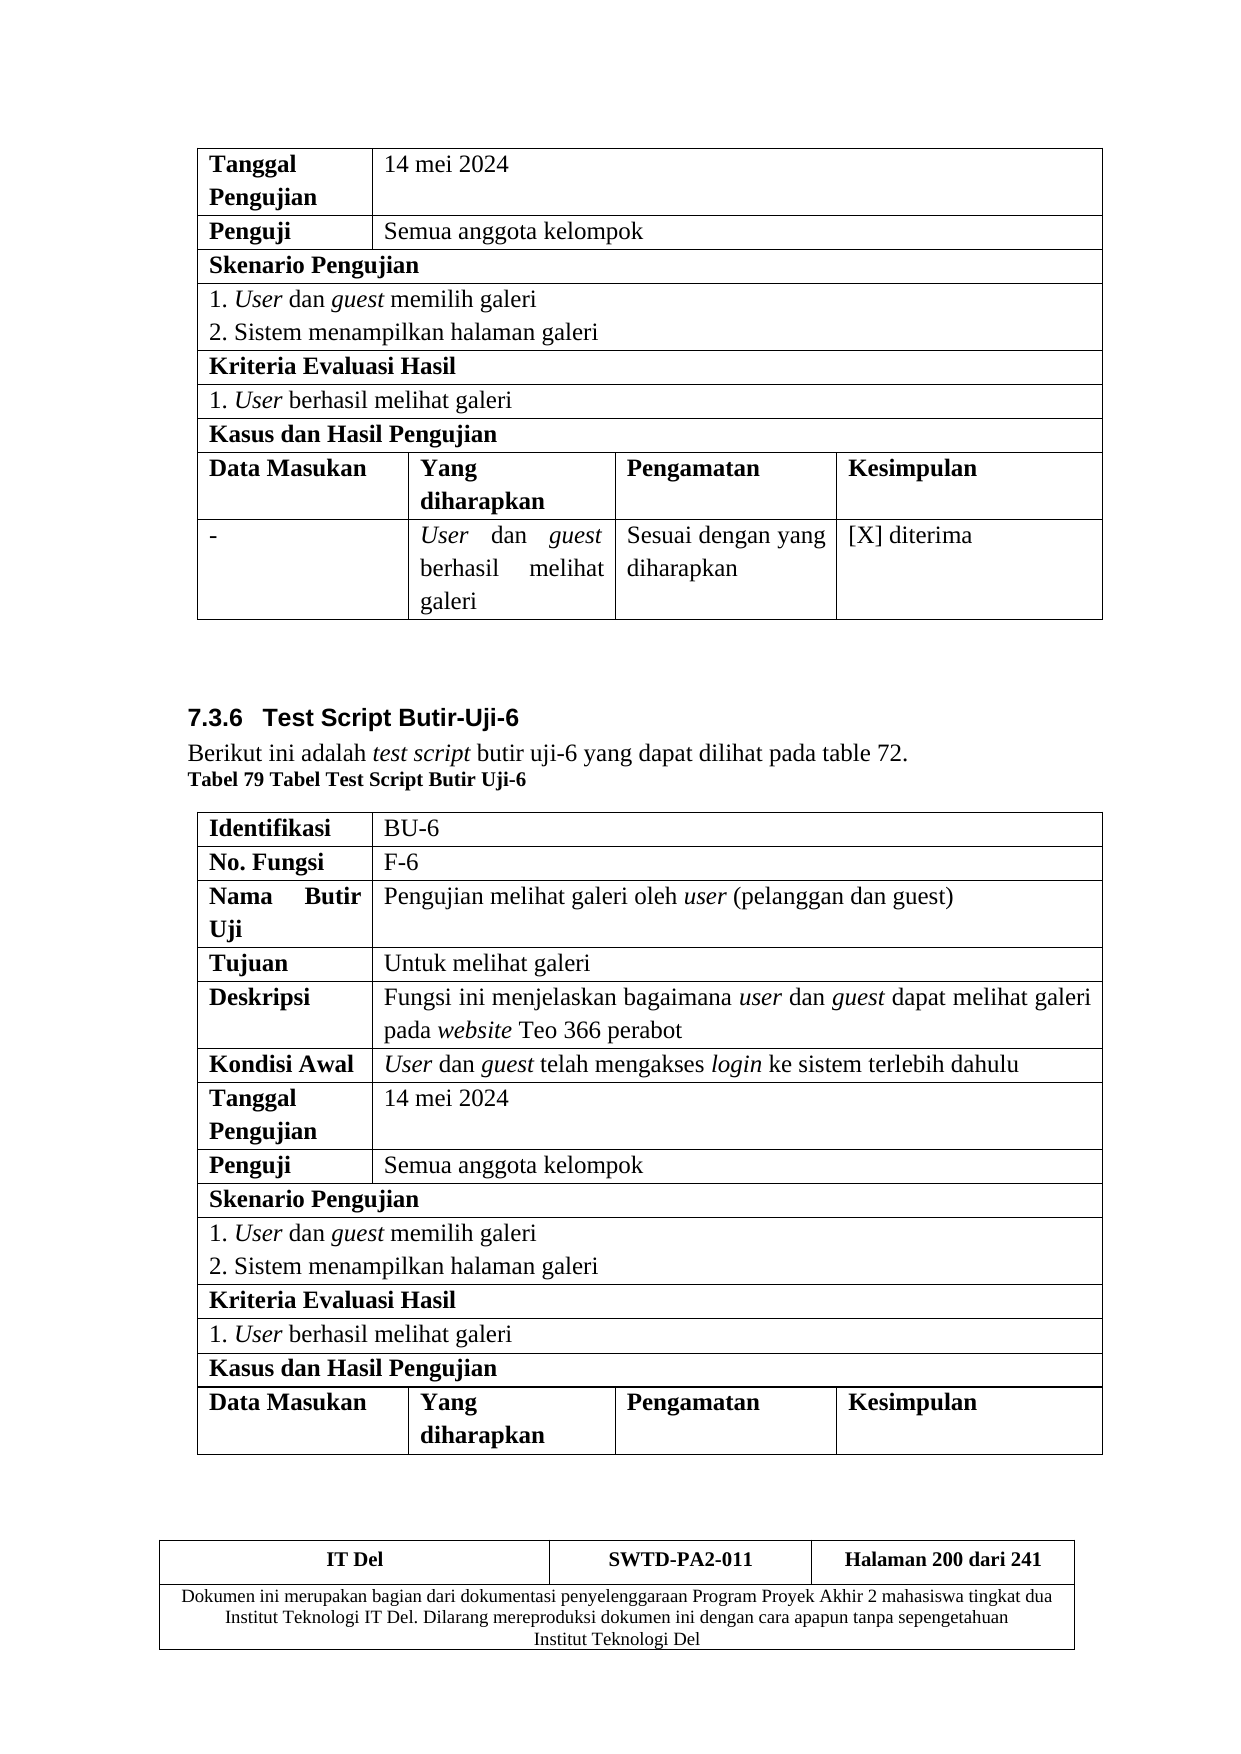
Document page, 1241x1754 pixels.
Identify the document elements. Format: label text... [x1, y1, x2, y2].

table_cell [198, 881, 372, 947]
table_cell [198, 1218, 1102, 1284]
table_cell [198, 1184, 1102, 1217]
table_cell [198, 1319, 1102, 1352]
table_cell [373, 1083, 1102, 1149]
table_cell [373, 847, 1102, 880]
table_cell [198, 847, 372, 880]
subtitle Test Script Butir-Uji-6 [187, 703, 1092, 732]
text Tabel 79 Tabel Test Script Butir Uji-6 [187, 767, 1092, 791]
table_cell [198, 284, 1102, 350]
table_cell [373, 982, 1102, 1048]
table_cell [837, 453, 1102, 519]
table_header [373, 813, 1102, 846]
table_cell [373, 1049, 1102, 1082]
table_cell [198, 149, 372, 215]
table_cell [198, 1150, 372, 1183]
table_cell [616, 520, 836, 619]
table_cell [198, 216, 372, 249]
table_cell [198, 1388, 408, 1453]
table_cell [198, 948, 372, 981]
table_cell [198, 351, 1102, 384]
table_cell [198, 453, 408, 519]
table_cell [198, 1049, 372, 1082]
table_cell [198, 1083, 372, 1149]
text Berikut ini adalah test script butir uji-6 yang dapat dilihat pada table 72. [187, 738, 1092, 767]
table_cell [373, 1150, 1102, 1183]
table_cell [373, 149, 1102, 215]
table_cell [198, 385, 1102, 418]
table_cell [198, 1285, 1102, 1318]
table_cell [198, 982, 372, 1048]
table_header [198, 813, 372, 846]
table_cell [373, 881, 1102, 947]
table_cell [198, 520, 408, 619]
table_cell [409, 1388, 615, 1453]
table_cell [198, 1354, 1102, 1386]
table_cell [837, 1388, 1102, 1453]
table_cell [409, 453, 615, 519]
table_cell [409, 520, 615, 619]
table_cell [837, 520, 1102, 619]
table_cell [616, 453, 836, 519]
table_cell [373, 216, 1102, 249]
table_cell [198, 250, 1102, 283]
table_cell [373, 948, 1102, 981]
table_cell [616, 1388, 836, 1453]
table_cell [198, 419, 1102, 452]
